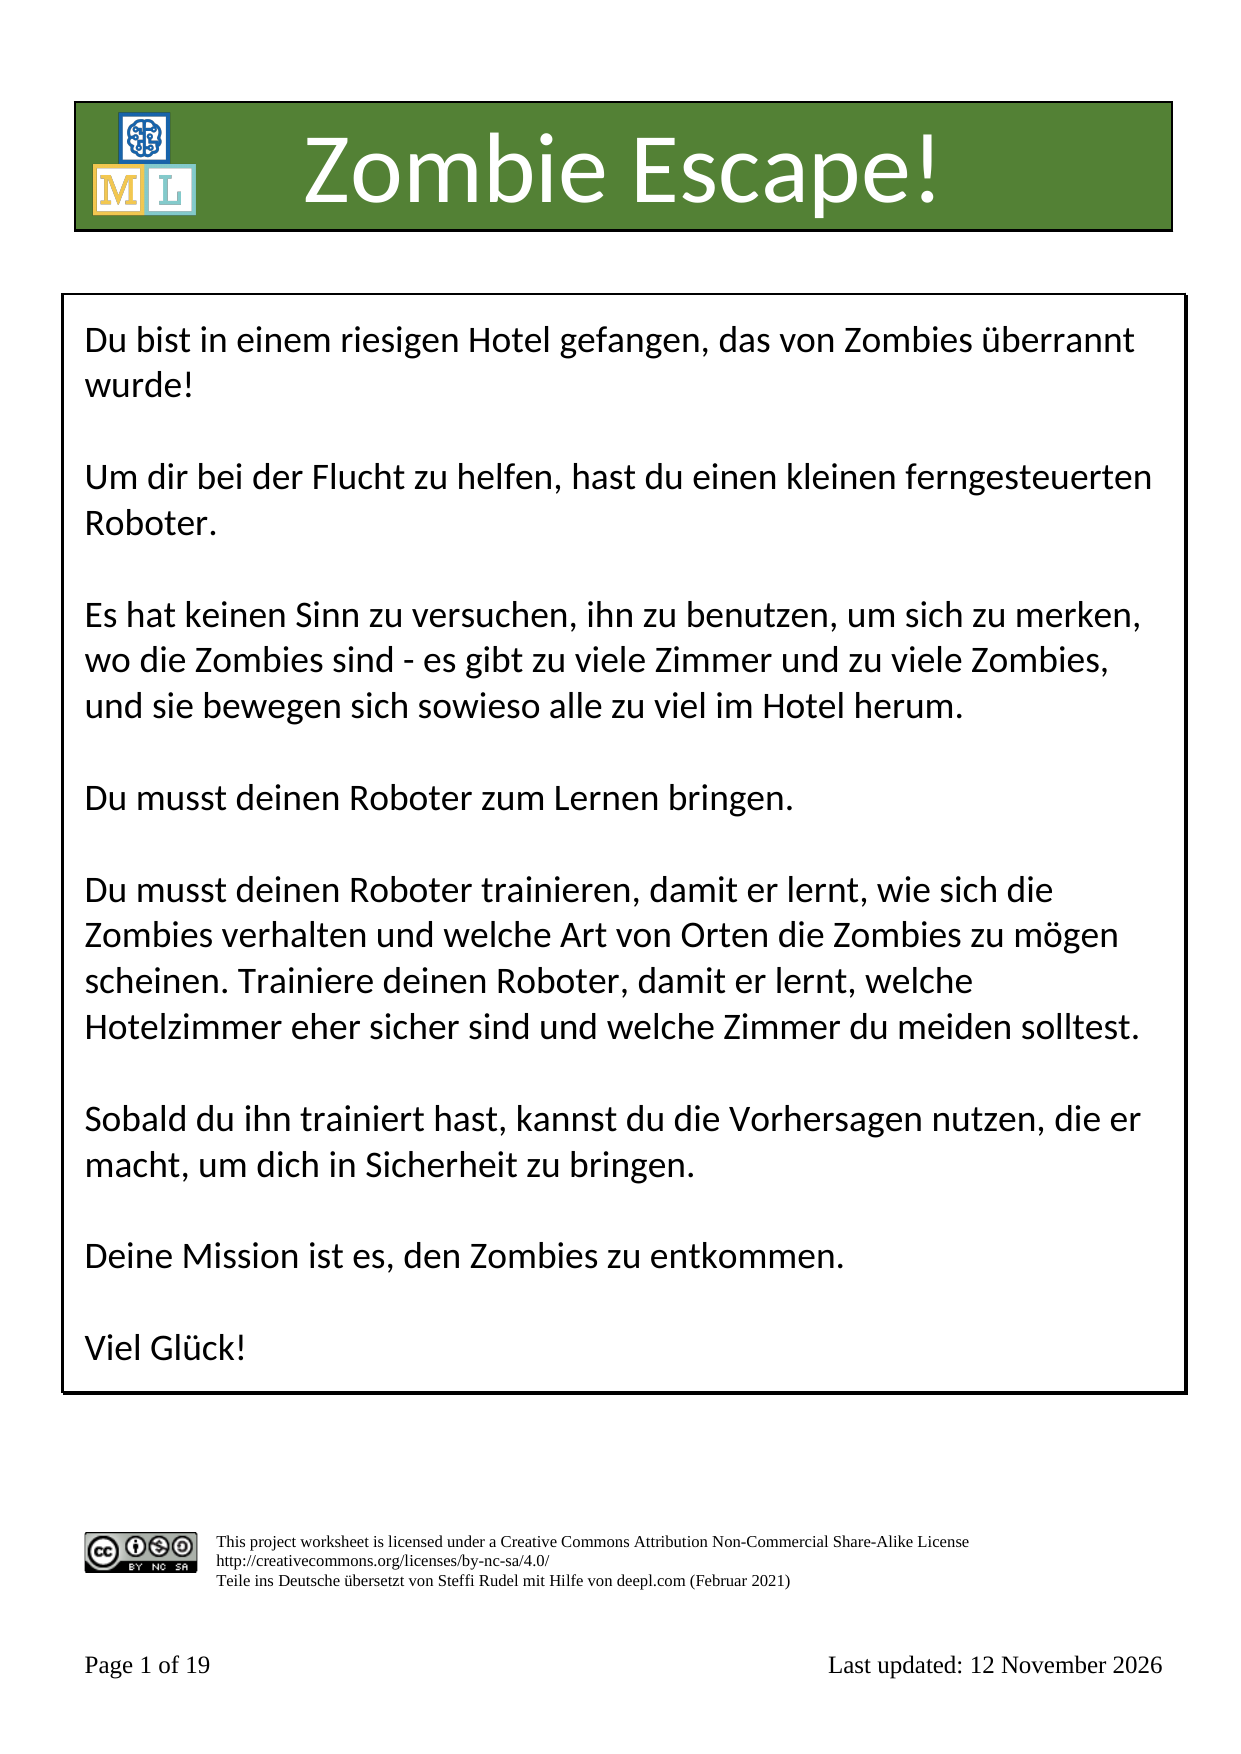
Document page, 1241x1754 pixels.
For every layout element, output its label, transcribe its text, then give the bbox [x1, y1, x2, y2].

text Zombie Escape! [219, 103, 1171, 229]
text This project worksheet is licensed under a Creative Commons Attribution Non-Commercial Share-Alike License [198, 1532, 1163, 1551]
text Deine Mission ist es, den Zombies zu entkommen. [84, 1232, 1163, 1278]
text http://creativecommons.org/licenses/by-nc-sa/4.0/ [198, 1551, 1163, 1570]
text Teile ins Deutsche übersetzt von Steffi Rudel mit Hilfe von deepl.com (Februar 2021) [84, 1570, 1163, 1589]
text Viel Glück! [64, 1301, 1184, 1391]
text Es hat keinen Sinn zu versuchen, ihn zu benutzen, um sich zu merken, wo die Zombies sind - es gibt zu viele Zimmer und zu viele Zombies, und sie bewegen sich sowieso alle zu viel im Hotel herum. [84, 591, 1163, 728]
text Um dir bei der Flucht zu helfen, hast du einen kleinen ferngesteuerten Roboter. [84, 453, 1163, 545]
text Du musst deinen Roboter trainieren, damit er lernt, wie sich die Zombies verhalten und welche Art von Orten die Zombies zu mögen scheinen. Trainiere deinen Roboter, damit er lernt, welche Hotelzimmer eher sicher sind und welche Zimmer du meiden solltest. [84, 866, 1163, 1049]
text Du bist in einem riesigen Hotel gefangen, das von Zombies überrannt wurde! [64, 295, 1184, 407]
picture [84, 1532, 198, 1573]
text Du musst deinen Roboter zum Lernen bringen. [84, 774, 1163, 820]
text Sobald du ihn trainiert hast, kannst du die Vorhersagen nutzen, die er macht, um dich in Sicherheit zu bringen. [84, 1095, 1163, 1186]
picture [70, 88, 219, 237]
